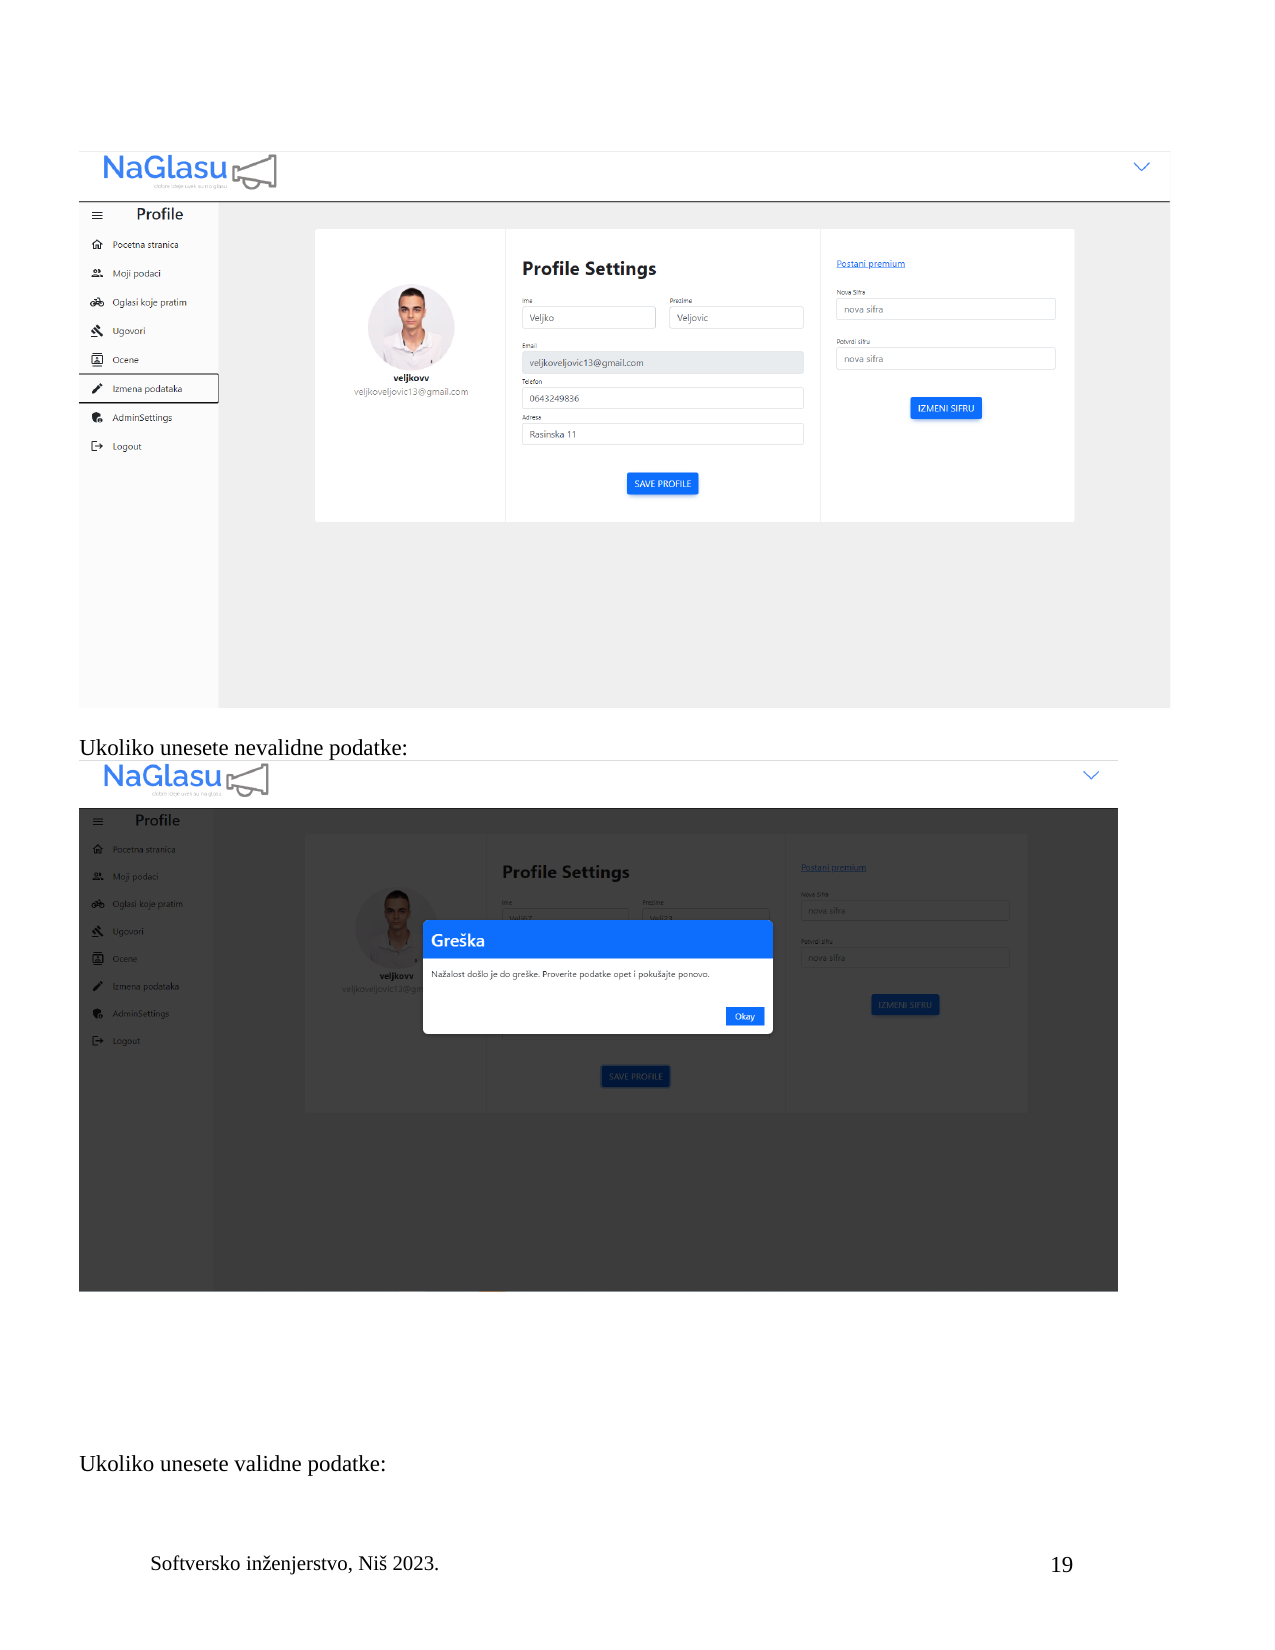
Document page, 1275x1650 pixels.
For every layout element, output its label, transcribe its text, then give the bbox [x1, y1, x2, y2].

picture [79, 150, 1171, 708]
picture [79, 760, 1118, 1292]
text Ukoliko unesete validne podatke: [79, 1450, 1275, 1476]
text Ukoliko unesete nevalidne podatke: [79, 734, 1275, 760]
